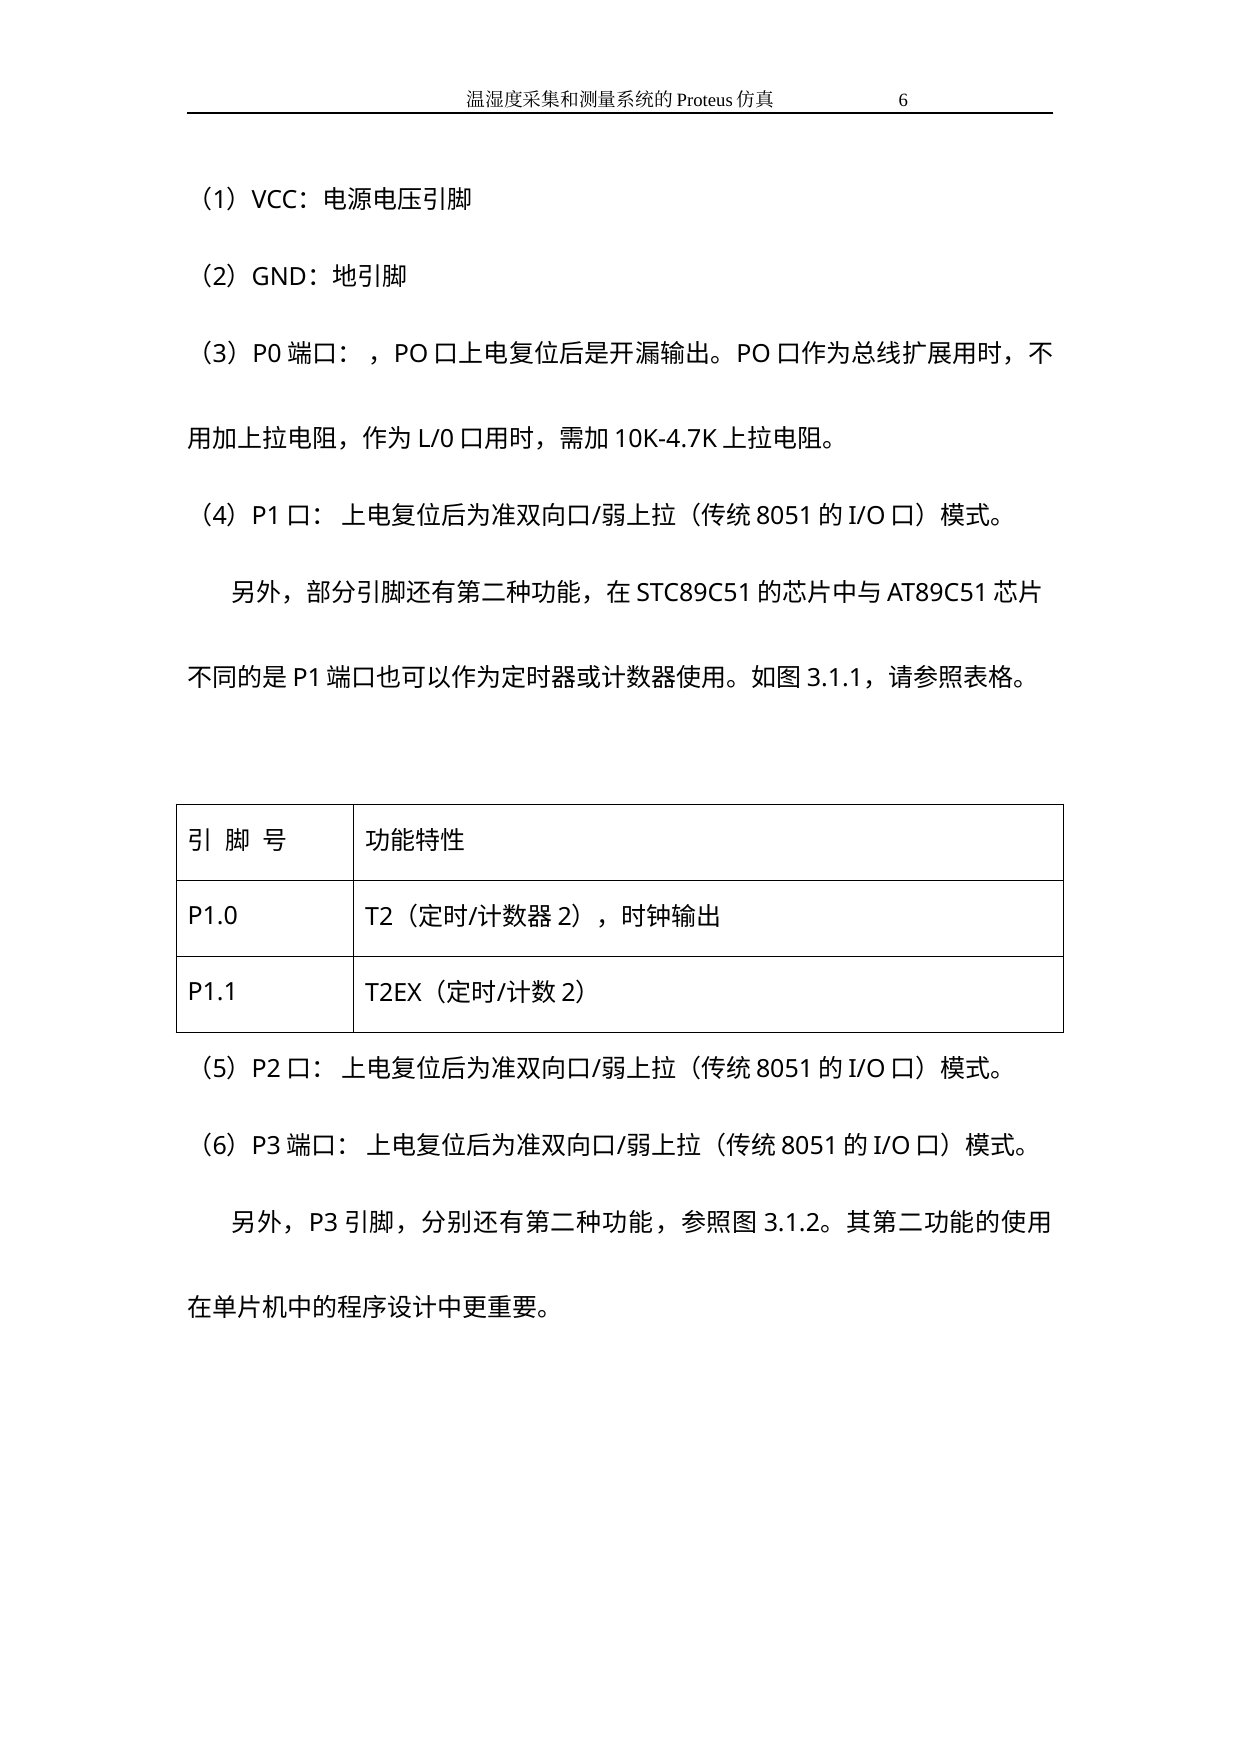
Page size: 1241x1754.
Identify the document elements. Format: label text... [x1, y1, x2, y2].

table_header 功能特性 [354, 805, 1063, 879]
text （5）P2口： 上电复位后为准双向口/弱上拉（传统8051的I/O口）模式。 [187, 1033, 1053, 1101]
text （1）VCC：电源电压引脚 [187, 164, 1053, 232]
text 另外，P3引脚，分别还有第二种功能，参照图3.1.2。其第二功能的使用 在单片机中的程序设计中更重要。 [187, 1187, 1053, 1339]
text （2）GND：地引脚 [187, 241, 1053, 309]
table_header 引 脚 号 [177, 805, 353, 879]
table_cell T2（定时/计数器2），时钟输出 [354, 881, 1063, 956]
table_cell P1.0 [177, 881, 353, 956]
text （4）P1口： 上电复位后为准双向口/弱上拉（传统8051的I/O口）模式。 [187, 480, 1053, 548]
table_cell P1.1 [177, 957, 353, 1032]
text （3）P0端口： ，PO口上电复位后是开漏输出。PO口作为总线扩展用时，不用加上拉电阻，作为L/0口用时，需加10K-4.7K上拉电阻。 [187, 318, 1053, 471]
text （6）P3端口： 上电复位后为准双向口/弱上拉（传统8051的I/O口）模式。 [187, 1109, 1053, 1177]
text 另外，部分引脚还有第二种功能，在STC89C51的芯片中与AT89C51芯片不同的是P1端口也可以作为定时器或计数器使用。如图3.1.1，请参照表格。 [187, 557, 1053, 794]
table_cell T2EX（定时/计数2） [354, 957, 1063, 1032]
